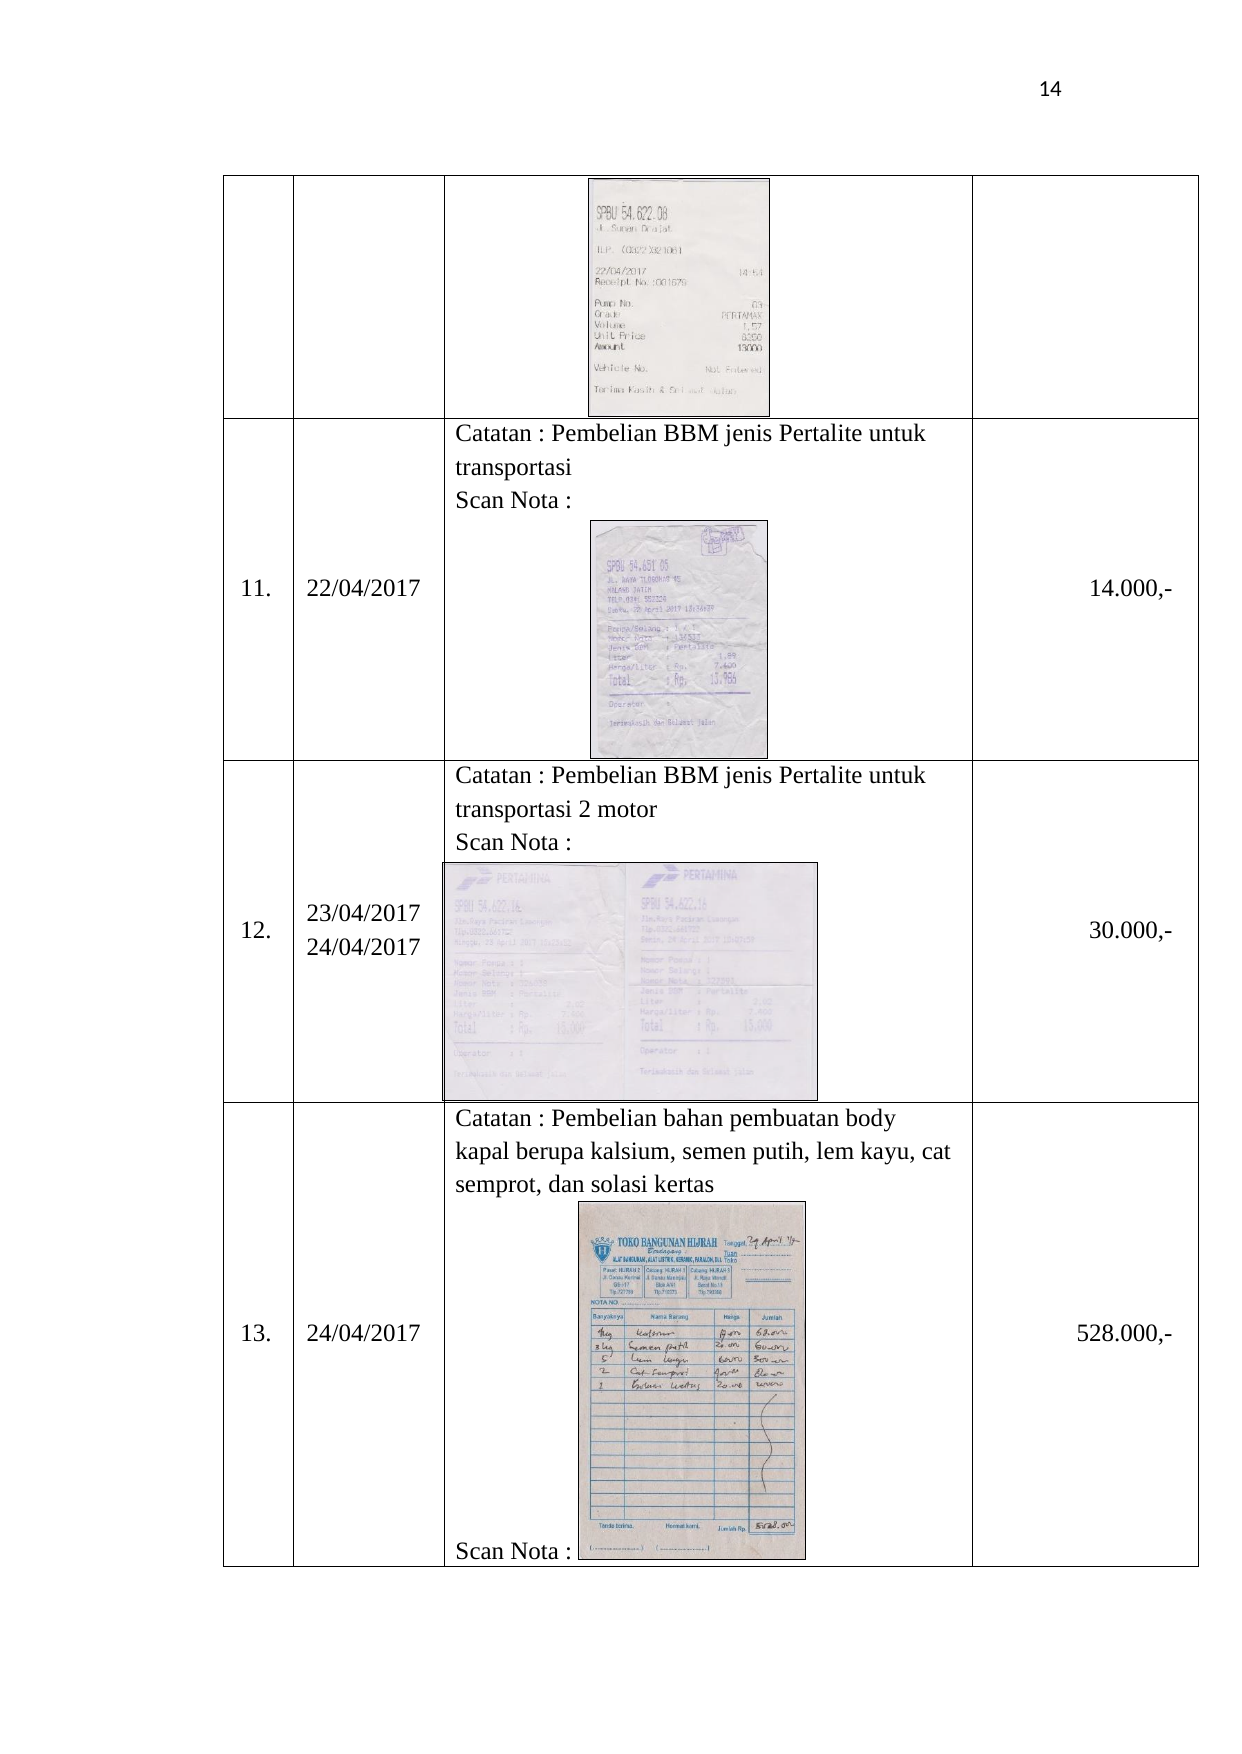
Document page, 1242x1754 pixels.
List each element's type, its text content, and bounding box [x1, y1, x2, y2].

table_cell 12. [224, 761, 293, 1102]
table_cell 11. [224, 419, 293, 760]
table_header [224, 176, 293, 418]
table_header [294, 176, 444, 418]
table_cell 23/04/2017 24/04/2017 [294, 761, 444, 1102]
table_cell 24/04/2017 [294, 1103, 444, 1566]
table_cell Catatan : Pembelian BBM jenis Pertalite untuk transportasi 2 motor Scan Nota : [445, 761, 972, 1102]
table_header [973, 176, 1198, 418]
table_cell Catatan : Pembelian BBM jenis Pertalite untuk transportasi Scan Nota : [445, 419, 972, 760]
table_cell 14.000,- [973, 419, 1198, 760]
table_cell 22/04/2017 [294, 419, 444, 760]
table_cell Catatan : Pembelian bahan pembuatan body kapal berupa kalsium, semen putih, lem kayu, cat semprot, dan solasi kertas Scan Nota : [445, 1103, 972, 1566]
table_cell 528.000,- [973, 1103, 1198, 1566]
table_header [445, 176, 972, 418]
table_cell 30.000,- [973, 761, 1198, 1102]
picture [579, 1202, 805, 1559]
table_cell 13. [224, 1103, 293, 1566]
